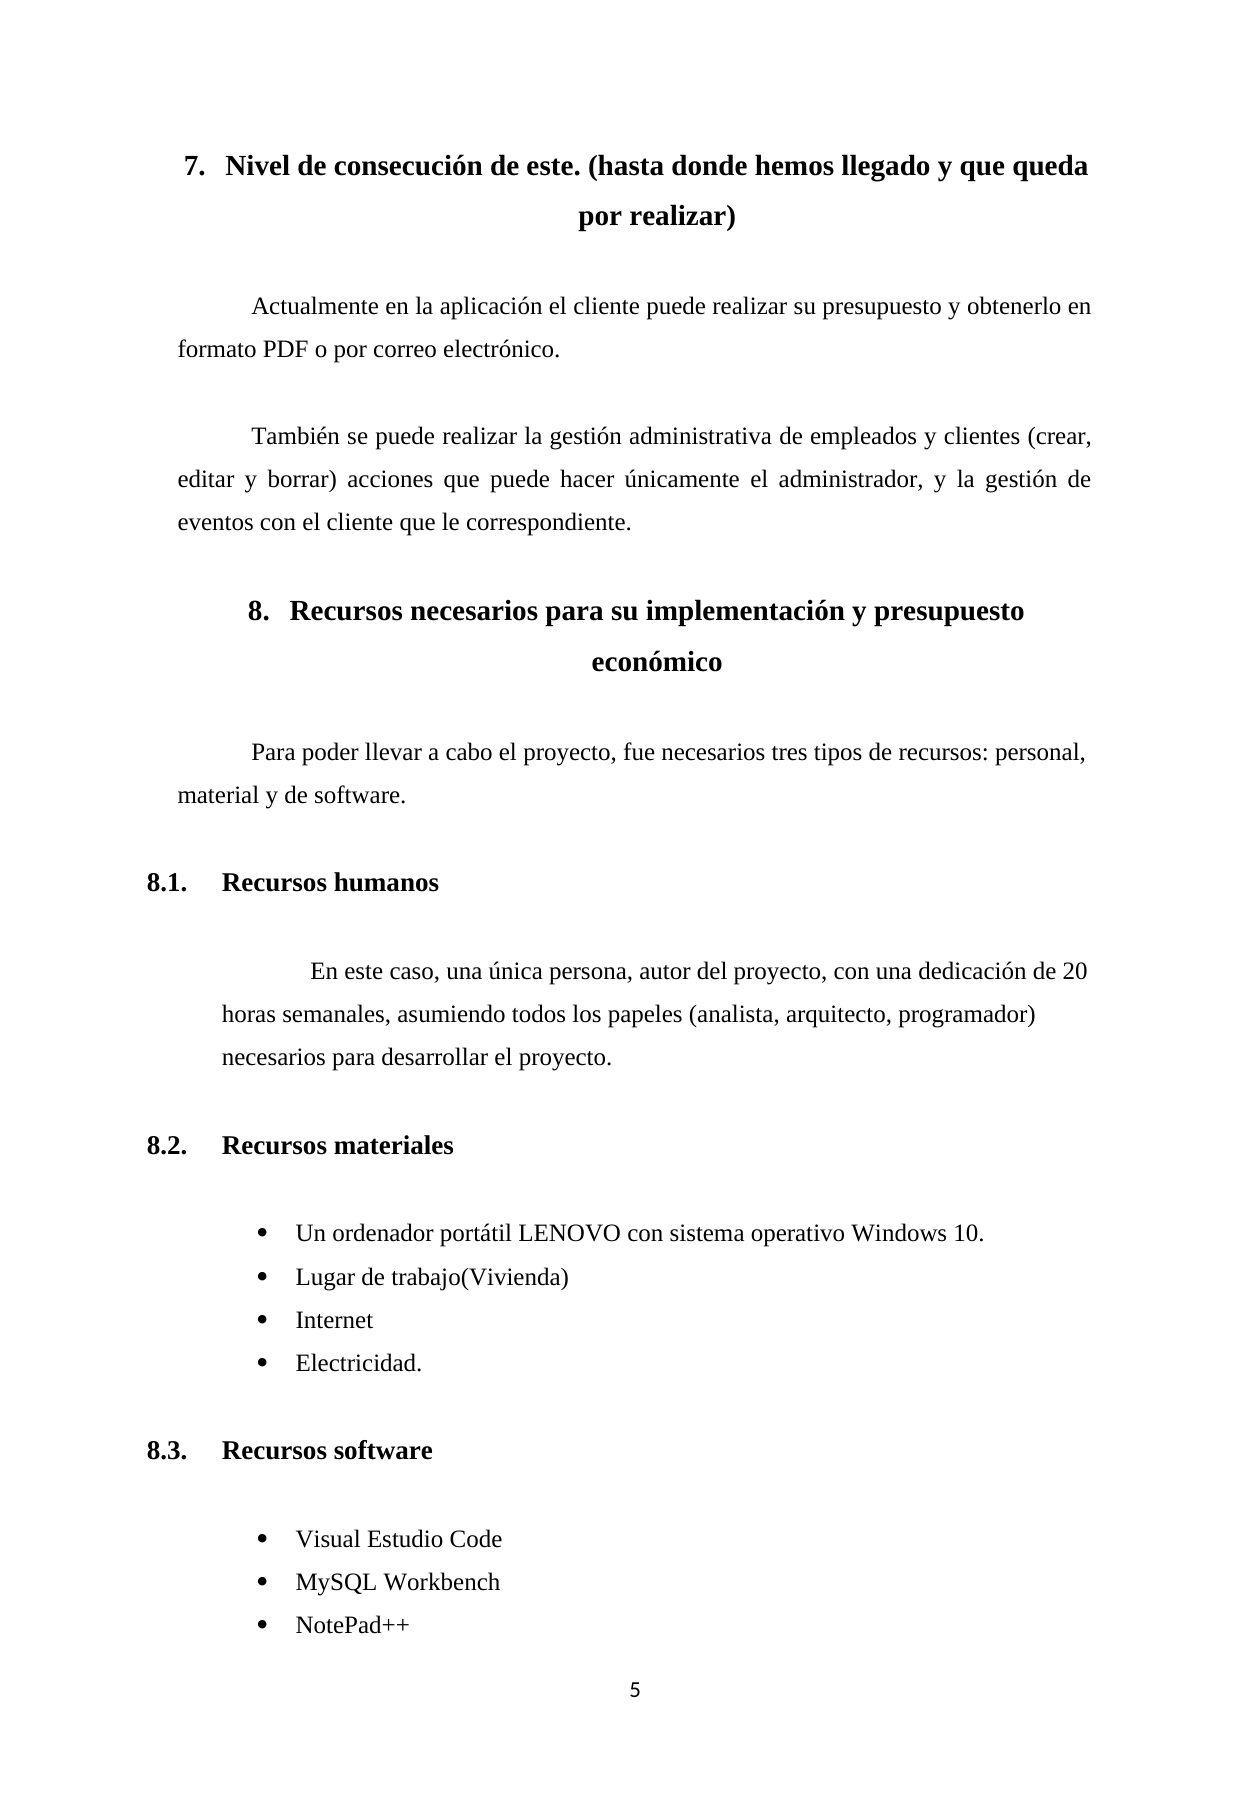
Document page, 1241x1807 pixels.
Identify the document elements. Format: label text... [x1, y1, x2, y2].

list Electricidad. [258, 1348, 1092, 1377]
text Para poder llevar a cabo el proyecto, fue necesarios tres tipos de recursos: personal, material y de software. [177, 737, 1092, 809]
text También se puede realizar la gestión administrativa de empleados y clientes (crear, editar y borrar) acciones que puede hacer únicamente el administrador, y la gestión de eventos con el cliente que le correspondiente. [177, 421, 1092, 536]
list Nivel de consecución de este. (hasta donde hemos llegado y que queda por realizar) [180, 148, 1092, 232]
list Visual Estudio Code [258, 1524, 1092, 1553]
list Internet [258, 1305, 1092, 1333]
list Recursos software [147, 1434, 1092, 1465]
text Actualmente en la aplicación el cliente puede realizar su presupuesto y obtenerlo en formato PDF o por correo electrónico. [177, 291, 1092, 363]
list Recursos materiales [147, 1129, 1092, 1160]
list Lugar de trabajo(Vivienda) [258, 1262, 1092, 1290]
list NotePad++ [258, 1610, 1092, 1639]
list Recursos necesarios para su implementación y presupuesto económico [180, 593, 1092, 677]
list Recursos humanos [147, 866, 1092, 898]
list MySQL Workbench [258, 1567, 1092, 1596]
list Un ordenador portátil LENOVO con sistema operativo Windows 10. [258, 1218, 1092, 1247]
text En este caso, una única persona, autor del proyecto, con una dedicación de 20 horas semanales, asumiendo todos los papeles (analista, arquitecto, programador) necesarios para desarrollar el proyecto. [222, 956, 1092, 1071]
